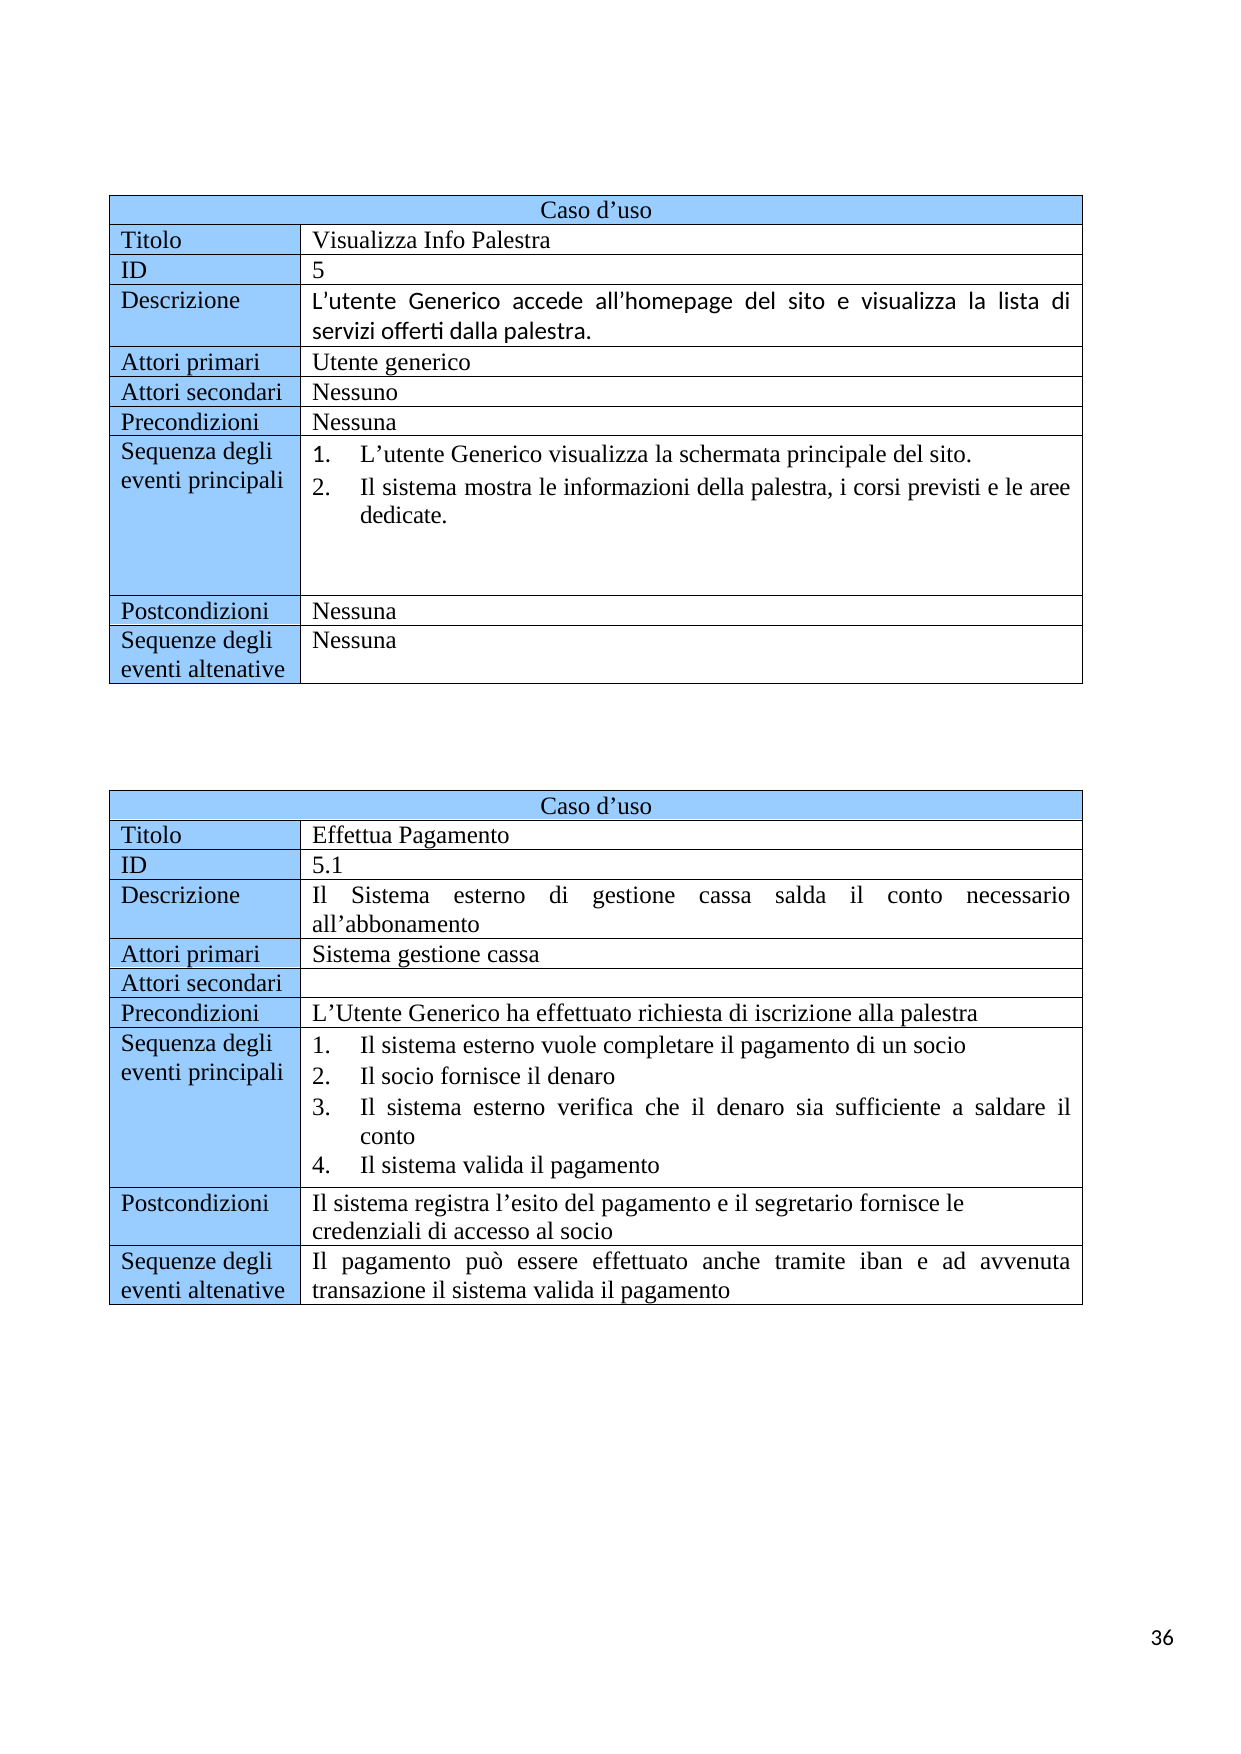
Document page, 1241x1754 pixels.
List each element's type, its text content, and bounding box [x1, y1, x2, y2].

table_cell Attori primari [110, 347, 300, 376]
table_cell Attori secondari [110, 377, 300, 406]
table_cell Il sistema registra l’esito del pagamento e il segretario fornisce le credenziali di accesso al socio [301, 1188, 1082, 1245]
table_cell Effettua Pagamento [301, 821, 1082, 849]
table_cell Nessuna [301, 626, 1082, 683]
table_cell Nessuno [301, 377, 1082, 406]
table_cell Postcondizioni [110, 1188, 300, 1245]
table_cell Il pagamento può essere effettuato anche tramite iban e ad avvenuta transazione il sistema valida il pagamento [301, 1246, 1082, 1304]
table_cell 5 [301, 255, 1082, 284]
table_cell L’utente Generico visualizza la schermata principale del sito. Il sistema mostra le informazioni della palestra, i corsi previsti e le aree dedicate. [301, 436, 1082, 595]
table_cell Il sistema esterno vuole completare il pagamento di un socio Il socio fornisce il denaro Il sistema esterno verifica che il denaro sia sufficiente a saldare il conto Il sistema valida il pagamento [301, 1028, 1082, 1187]
table_cell Attori primari [110, 939, 300, 967]
table_cell Visualizza Info Palestra [301, 225, 1082, 254]
table_cell [301, 969, 1082, 997]
table_cell Sequenze degli eventi altenative [110, 626, 300, 683]
table_header Caso d’uso [110, 791, 1082, 819]
table_cell Attori secondari [110, 969, 300, 997]
table_cell Sequenza degli eventi principali [110, 436, 300, 595]
table_cell Nessuna [301, 596, 1082, 624]
table_cell Titolo [110, 821, 300, 849]
table_cell Sequenze degli eventi altenative [110, 1246, 300, 1304]
table_cell ID [110, 255, 300, 284]
table_cell Precondizioni [110, 407, 300, 435]
table_cell L’utente Generico accede all’homepage del sito e visualizza la lista di servizi offerti dalla palestra. [301, 285, 1082, 346]
table_cell Descrizione [110, 285, 300, 346]
table_cell Sequenza degli eventi principali [110, 1028, 300, 1187]
table_cell Utente generico [301, 347, 1082, 376]
table_cell Precondizioni [110, 998, 300, 1027]
table_cell Sistema gestione cassa [301, 939, 1082, 967]
table_cell Nessuna [301, 407, 1082, 435]
table_cell Titolo [110, 225, 300, 254]
table_cell Postcondizioni [110, 596, 300, 624]
table_cell ID [110, 850, 300, 879]
table_header Caso d’uso [110, 196, 1082, 224]
table_cell Il Sistema esterno di gestione cassa salda il conto necessario all’abbonamento [301, 880, 1082, 938]
table_cell L’Utente Generico ha effettuato richiesta di iscrizione alla palestra [301, 998, 1082, 1027]
table_cell 5.1 [301, 850, 1082, 879]
table_cell Descrizione [110, 880, 300, 938]
